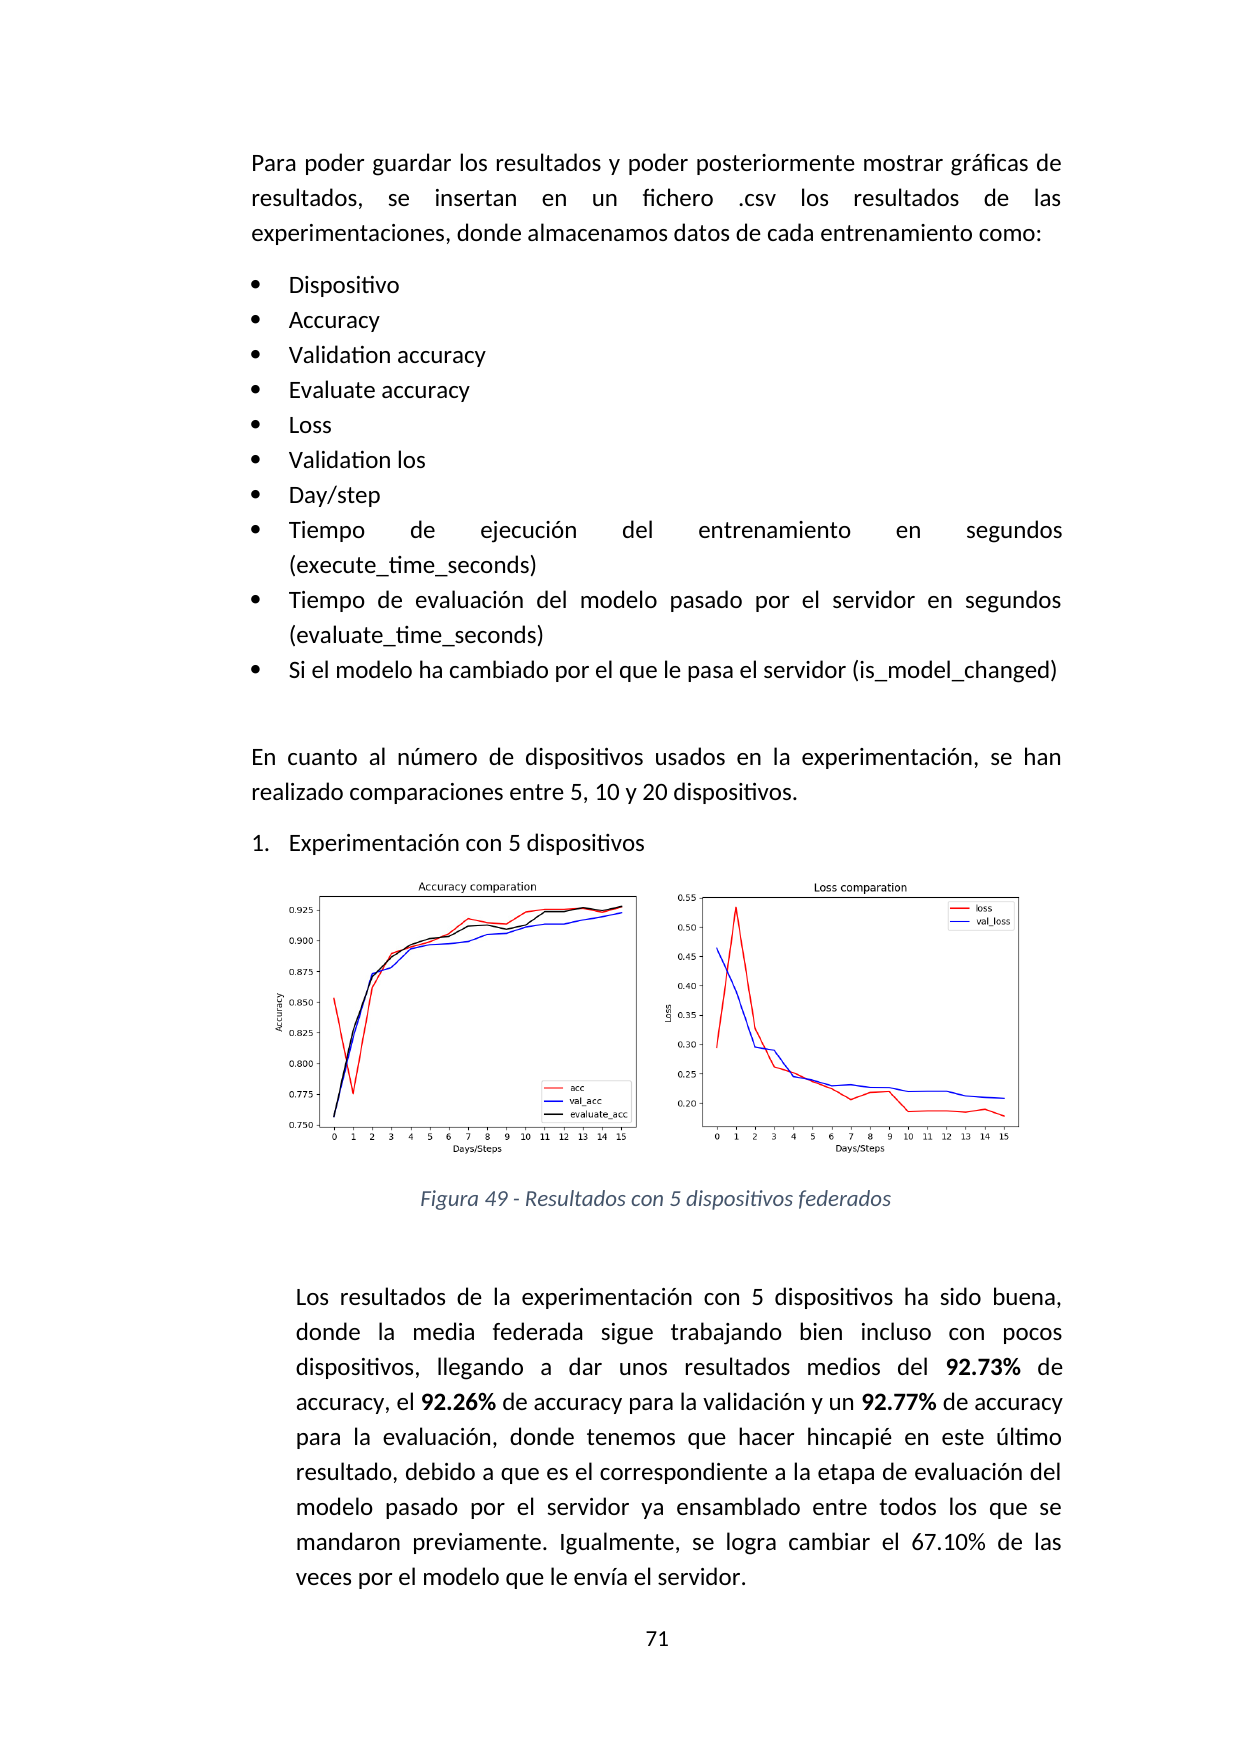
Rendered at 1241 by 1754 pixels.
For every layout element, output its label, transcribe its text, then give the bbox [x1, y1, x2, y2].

list Si el modelo ha cambiado por el que le pasa el servidor (is_model_changed) [251, 654, 1063, 685]
text Los resultados de la experimentación con 5 dispositivos ha sido buena, donde la media federada sigue trabajando bien incluso con pocos dispositivos, llegando a dar unos resultados medios del 92.73% de accuracy, el 92.26% de accuracy para la validación y un 92.77% de accuracy para la evaluación, donde tenemos que hacer hincapié en este último resultado, debido a que es el correspondiente a la etapa de evaluación del modelo pasado por el servidor ya ensamblado entre todos los que se mandaron previamente. Igualmente, se logra cambiar el 67.10% de las veces por el modelo que le envía el servidor. [296, 1281, 1063, 1592]
text Para poder guardar los resultados y poder posteriormente mostrar gráficas de resultados, se insertan en un fichero .csv los resultados de las experimentaciones, donde almacenamos datos de cada entrenamiento como: [251, 148, 1063, 248]
picture [267, 871, 645, 1162]
picture [653, 875, 1043, 1161]
list Loss [251, 409, 1063, 440]
list Tiempo de ejecución del entrenamiento en segundos (execute_time_seconds) [251, 514, 1063, 580]
list Accuracy [251, 304, 1063, 335]
list Day/step [251, 479, 1063, 510]
list Evaluate accuracy [251, 374, 1063, 405]
list Dispositivo [251, 269, 1063, 300]
list Validation accuracy [251, 339, 1063, 370]
text En cuanto al número de dispositivos usados en la experimentación, se han realizado comparaciones entre 5, 10 y 20 dispositivos. [251, 741, 1063, 806]
list Tiempo de evaluación del modelo pasado por el servidor en segundos (evaluate_time_seconds) [251, 584, 1063, 650]
list Validation los [251, 444, 1063, 475]
list Experimentación con 5 dispositivos [251, 828, 1063, 858]
